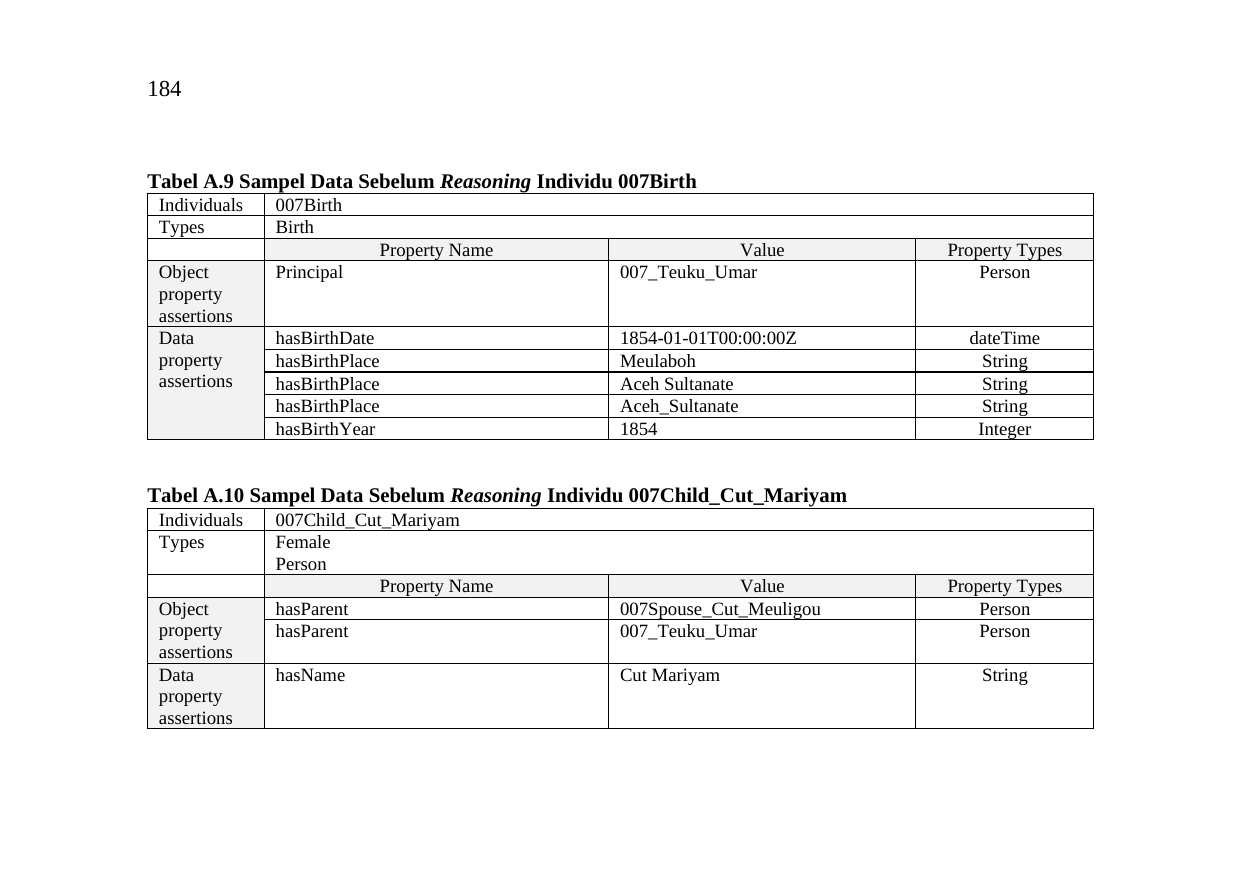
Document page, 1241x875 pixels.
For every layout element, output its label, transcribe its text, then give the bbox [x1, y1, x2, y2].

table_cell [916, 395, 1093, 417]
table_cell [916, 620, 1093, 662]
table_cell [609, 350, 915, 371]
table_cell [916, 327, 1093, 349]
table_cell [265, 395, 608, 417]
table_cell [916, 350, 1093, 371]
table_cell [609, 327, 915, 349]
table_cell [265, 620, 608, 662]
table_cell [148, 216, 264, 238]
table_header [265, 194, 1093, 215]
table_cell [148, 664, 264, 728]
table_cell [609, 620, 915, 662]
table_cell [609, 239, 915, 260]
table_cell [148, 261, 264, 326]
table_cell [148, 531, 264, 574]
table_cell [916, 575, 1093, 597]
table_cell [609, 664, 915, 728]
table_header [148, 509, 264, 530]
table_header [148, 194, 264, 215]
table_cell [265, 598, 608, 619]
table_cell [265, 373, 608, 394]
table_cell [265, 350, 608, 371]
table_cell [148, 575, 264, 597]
text Tabel A.9 Sampel Data Sebelum Reasoning Individu 007Birth [147, 168, 1093, 193]
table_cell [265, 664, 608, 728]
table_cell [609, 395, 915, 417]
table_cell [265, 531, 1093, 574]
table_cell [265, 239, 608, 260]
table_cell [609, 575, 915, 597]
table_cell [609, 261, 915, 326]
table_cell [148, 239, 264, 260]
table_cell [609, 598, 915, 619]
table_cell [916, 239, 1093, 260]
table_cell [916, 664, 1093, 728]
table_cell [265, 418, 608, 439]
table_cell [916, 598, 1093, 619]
text Tabel A.10 Sampel Data Sebelum Reasoning Individu 007Child_Cut_Mariyam [147, 483, 1093, 507]
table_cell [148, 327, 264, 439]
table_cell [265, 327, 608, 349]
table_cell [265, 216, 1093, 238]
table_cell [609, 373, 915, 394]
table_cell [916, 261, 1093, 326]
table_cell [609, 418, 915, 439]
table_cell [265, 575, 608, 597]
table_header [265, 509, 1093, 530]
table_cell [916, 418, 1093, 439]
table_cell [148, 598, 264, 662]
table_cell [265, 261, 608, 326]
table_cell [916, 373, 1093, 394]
